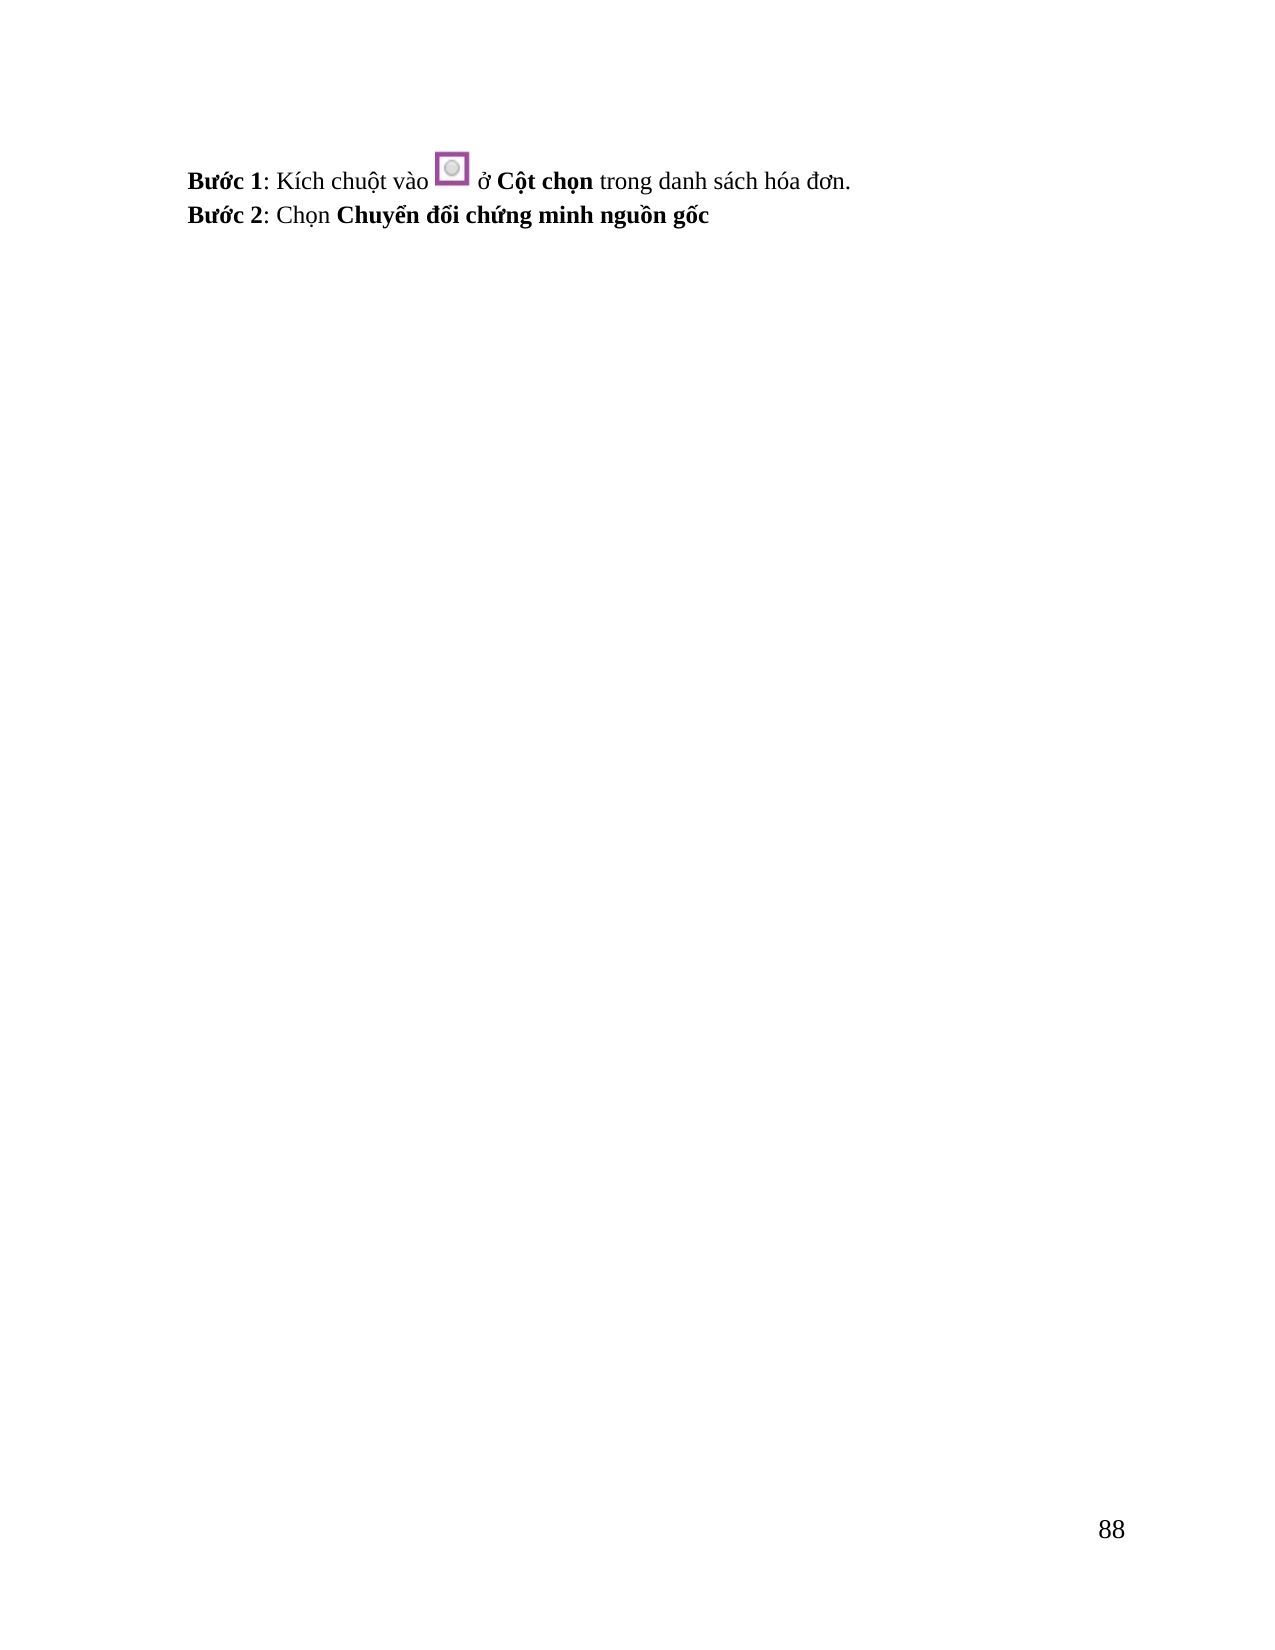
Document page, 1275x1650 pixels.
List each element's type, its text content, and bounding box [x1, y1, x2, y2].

text Bước 2: Chọn Chuyển đổi chứng minh nguồn gốc [187, 200, 1125, 229]
picture [435, 150, 471, 189]
text Bước 1: Kích chuột vào ở Cột chọn trong danh sách hóa đơn. [187, 150, 1125, 194]
